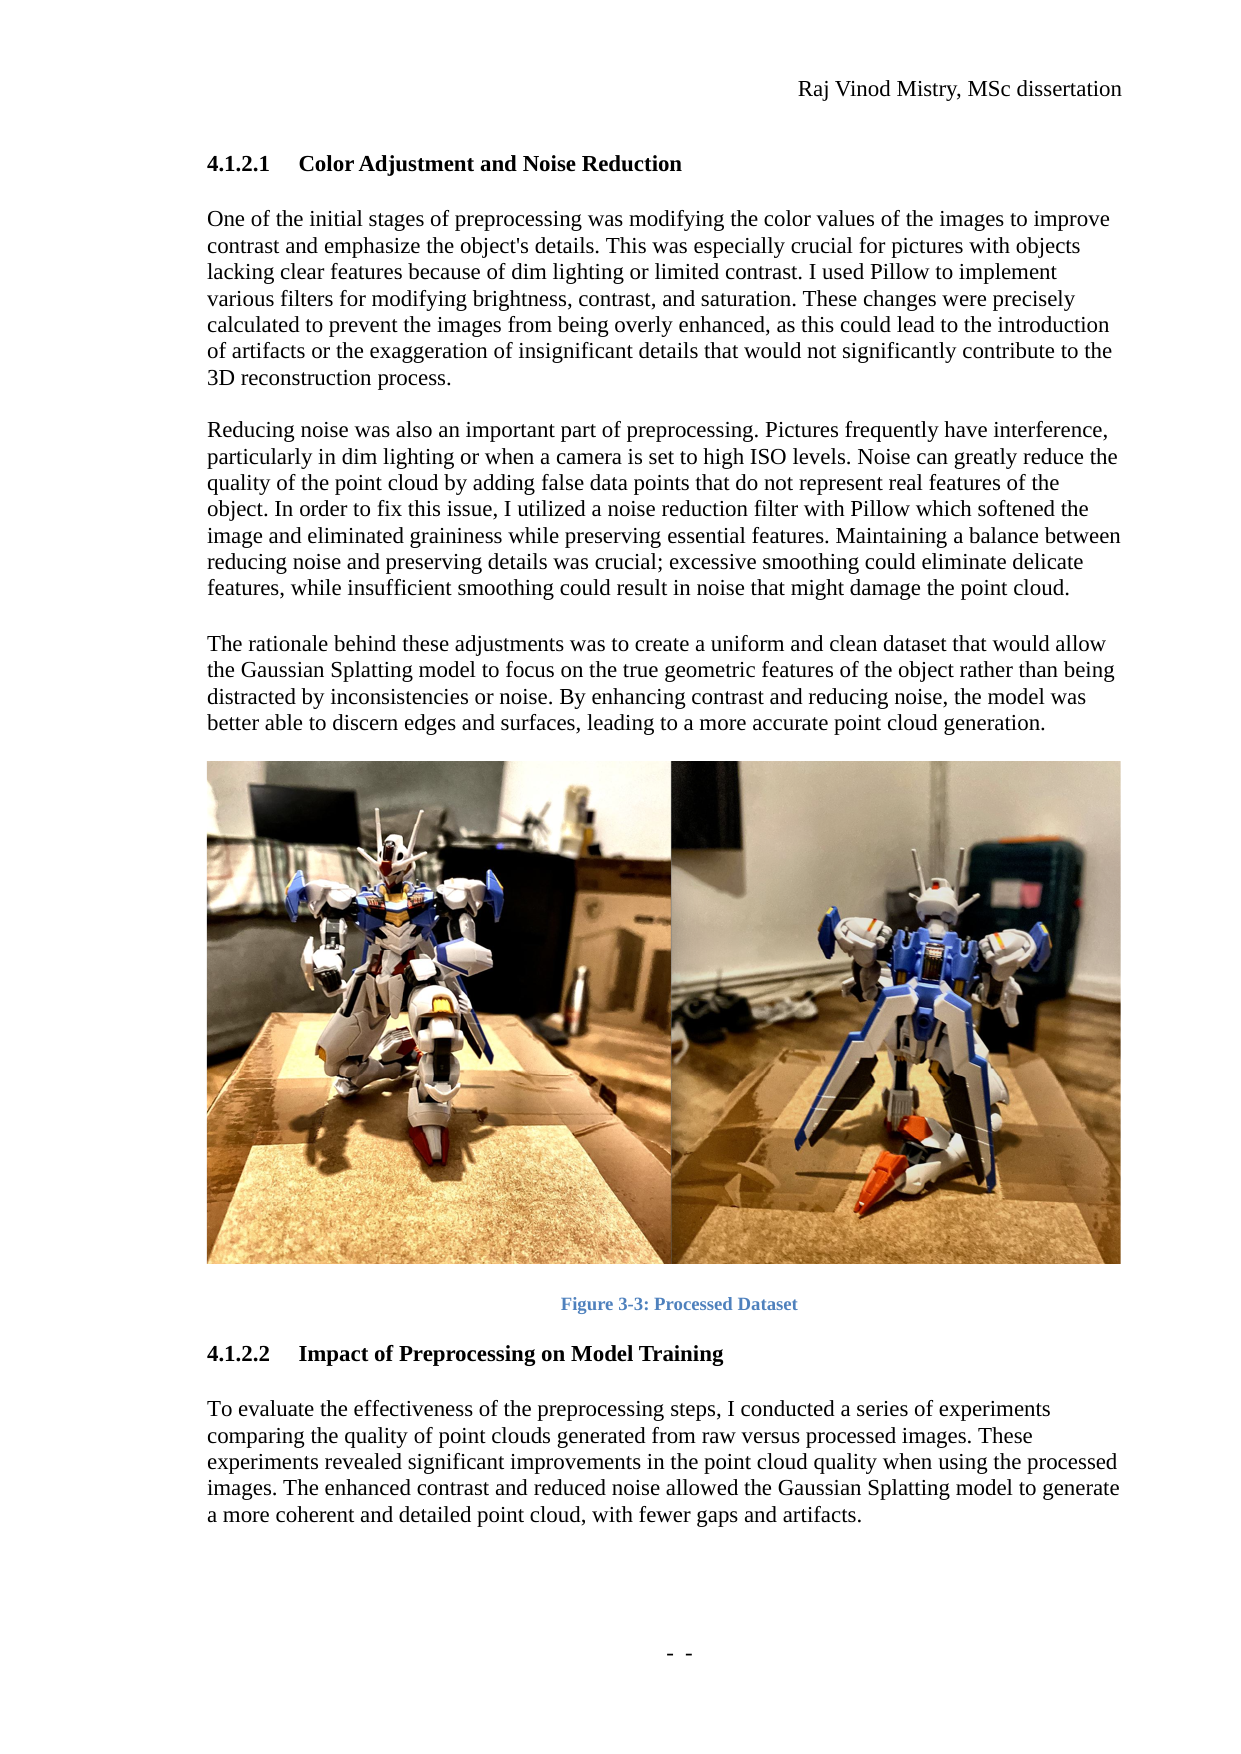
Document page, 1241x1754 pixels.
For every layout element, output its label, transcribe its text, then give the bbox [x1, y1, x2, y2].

subtitle Color Adjustment and Noise Reduction [207, 150, 1122, 176]
picture [206, 761, 1121, 1264]
text One of the initial stages of preprocessing was modifying the color values of the images to improve contrast and emphasize the object's details. This was especially crucial for pictures with objects lacking clear features because of dim lighting or limited contrast. I used Pillow to implement various filters for modifying brightness, contrast, and saturation. These changes were precisely calculated to prevent the images from being overly enhanced, as this could lead to the introduction of artifacts or the exaggeration of insignificant details that would not significantly contribute to the 3D reconstruction process. Reducing noise was also an important part of preprocessing. Pictures frequently have interference, particularly in dim lighting or when a camera is set to high ISO levels. Noise can greatly reduce the quality of the point cloud by adding false data points that do not represent real features of the object. In order to fix this issue, I utilized a noise reduction filter with Pillow which softened the image and eliminated graininess while preserving essential features. Maintaining a balance between reducing noise and preserving details was crucial; excessive smoothing could eliminate delicate features, while insufficient smoothing could result in noise that might damage the point cloud. [207, 206, 1122, 601]
text To evaluate the effectiveness of the preprocessing steps, I conducted a series of experiments comparing the quality of point clouds generated from raw versus processed images. These experiments revealed significant improvements in the point cloud quality when using the processed images. The enhanced contrast and reduced noise allowed the Gaussian Splatting model to generate a more coherent and detailed point cloud, with fewer gaps and artifacts. [207, 1395, 1122, 1527]
subtitle Impact of Preprocessing on Model Training [207, 1340, 1122, 1366]
